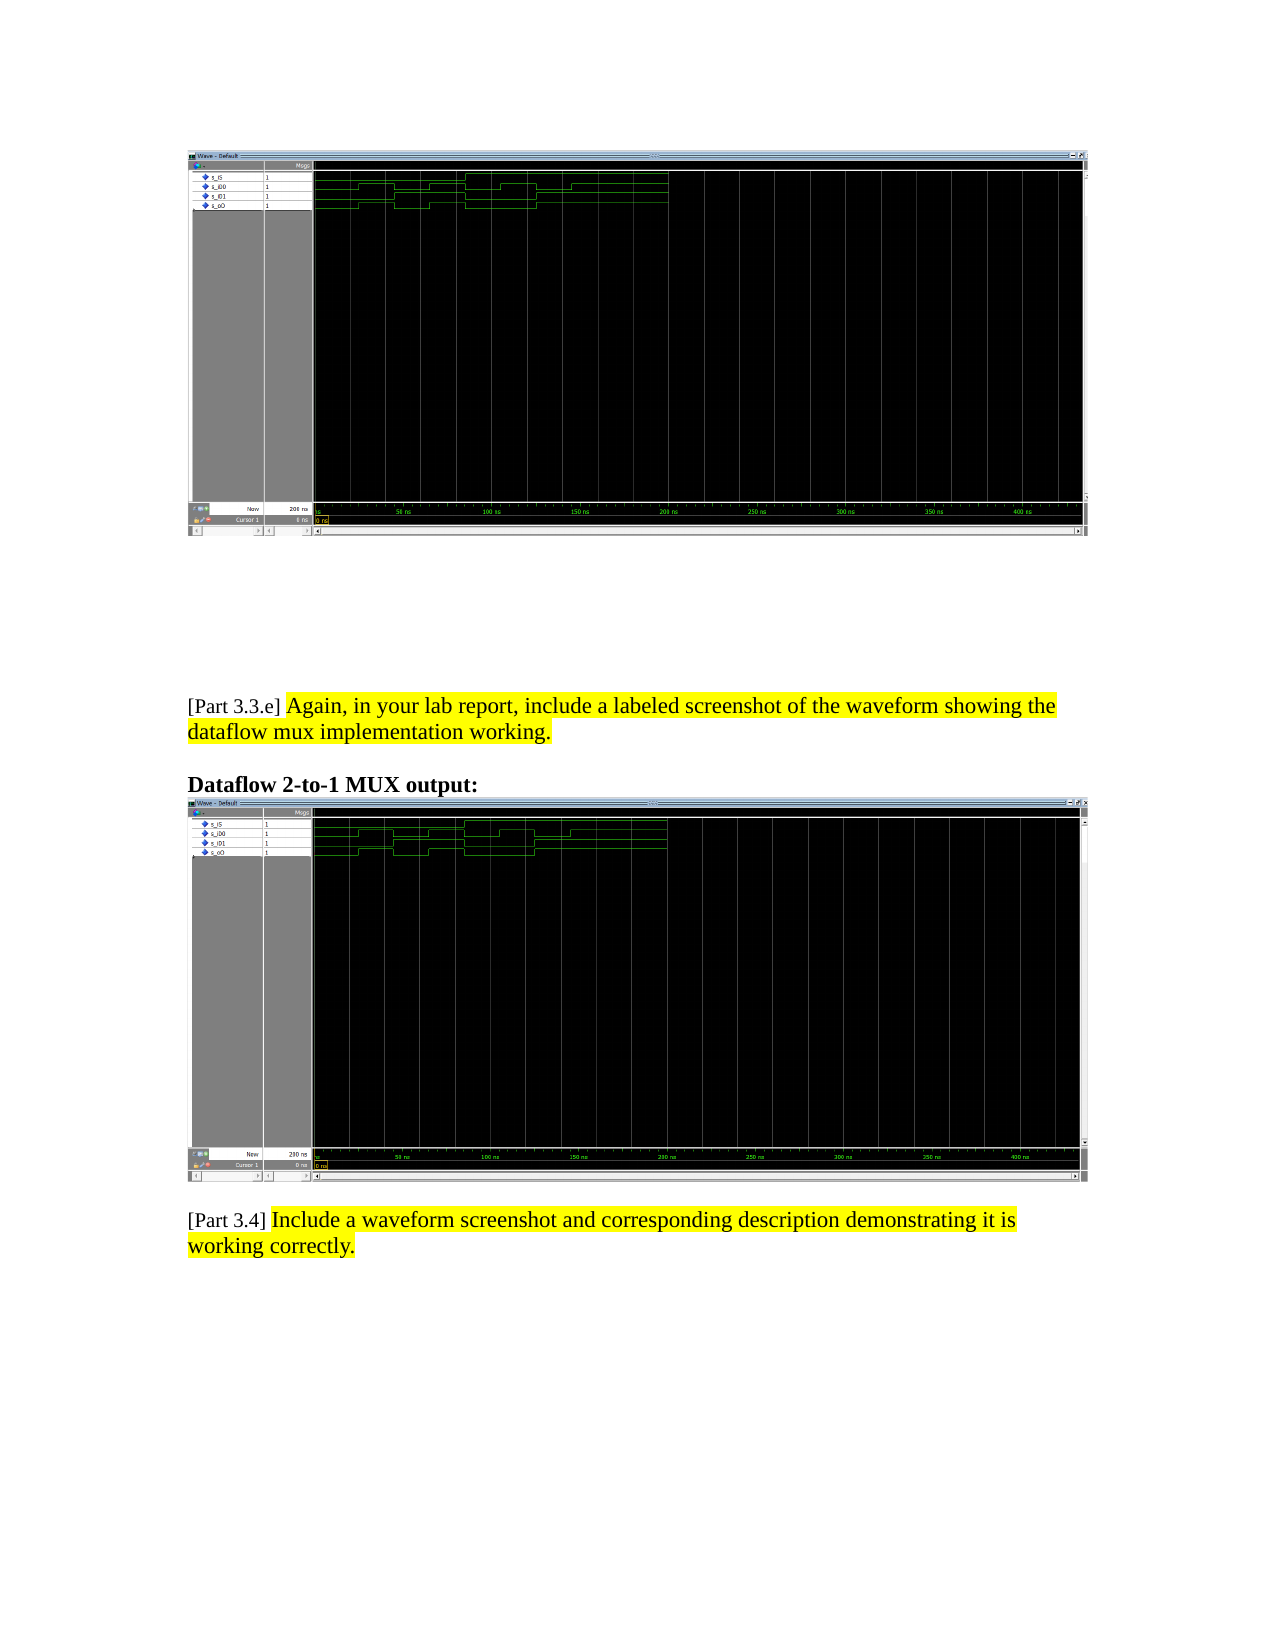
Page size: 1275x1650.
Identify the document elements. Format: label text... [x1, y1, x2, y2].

text [Part 3.3.e] Again, in your lab report, include a labeled screenshot of the waveform showing the dataflow mux implementation working. [552, 692, 1087, 744]
picture [187, 150, 1088, 536]
picture [187, 797, 1088, 1182]
text [Part 3.4] Include a waveform screenshot and corresponding description demonstrating it is working correctly. [355, 1206, 1087, 1258]
text Dataflow 2-to-1 MUX output: [187, 771, 1087, 797]
